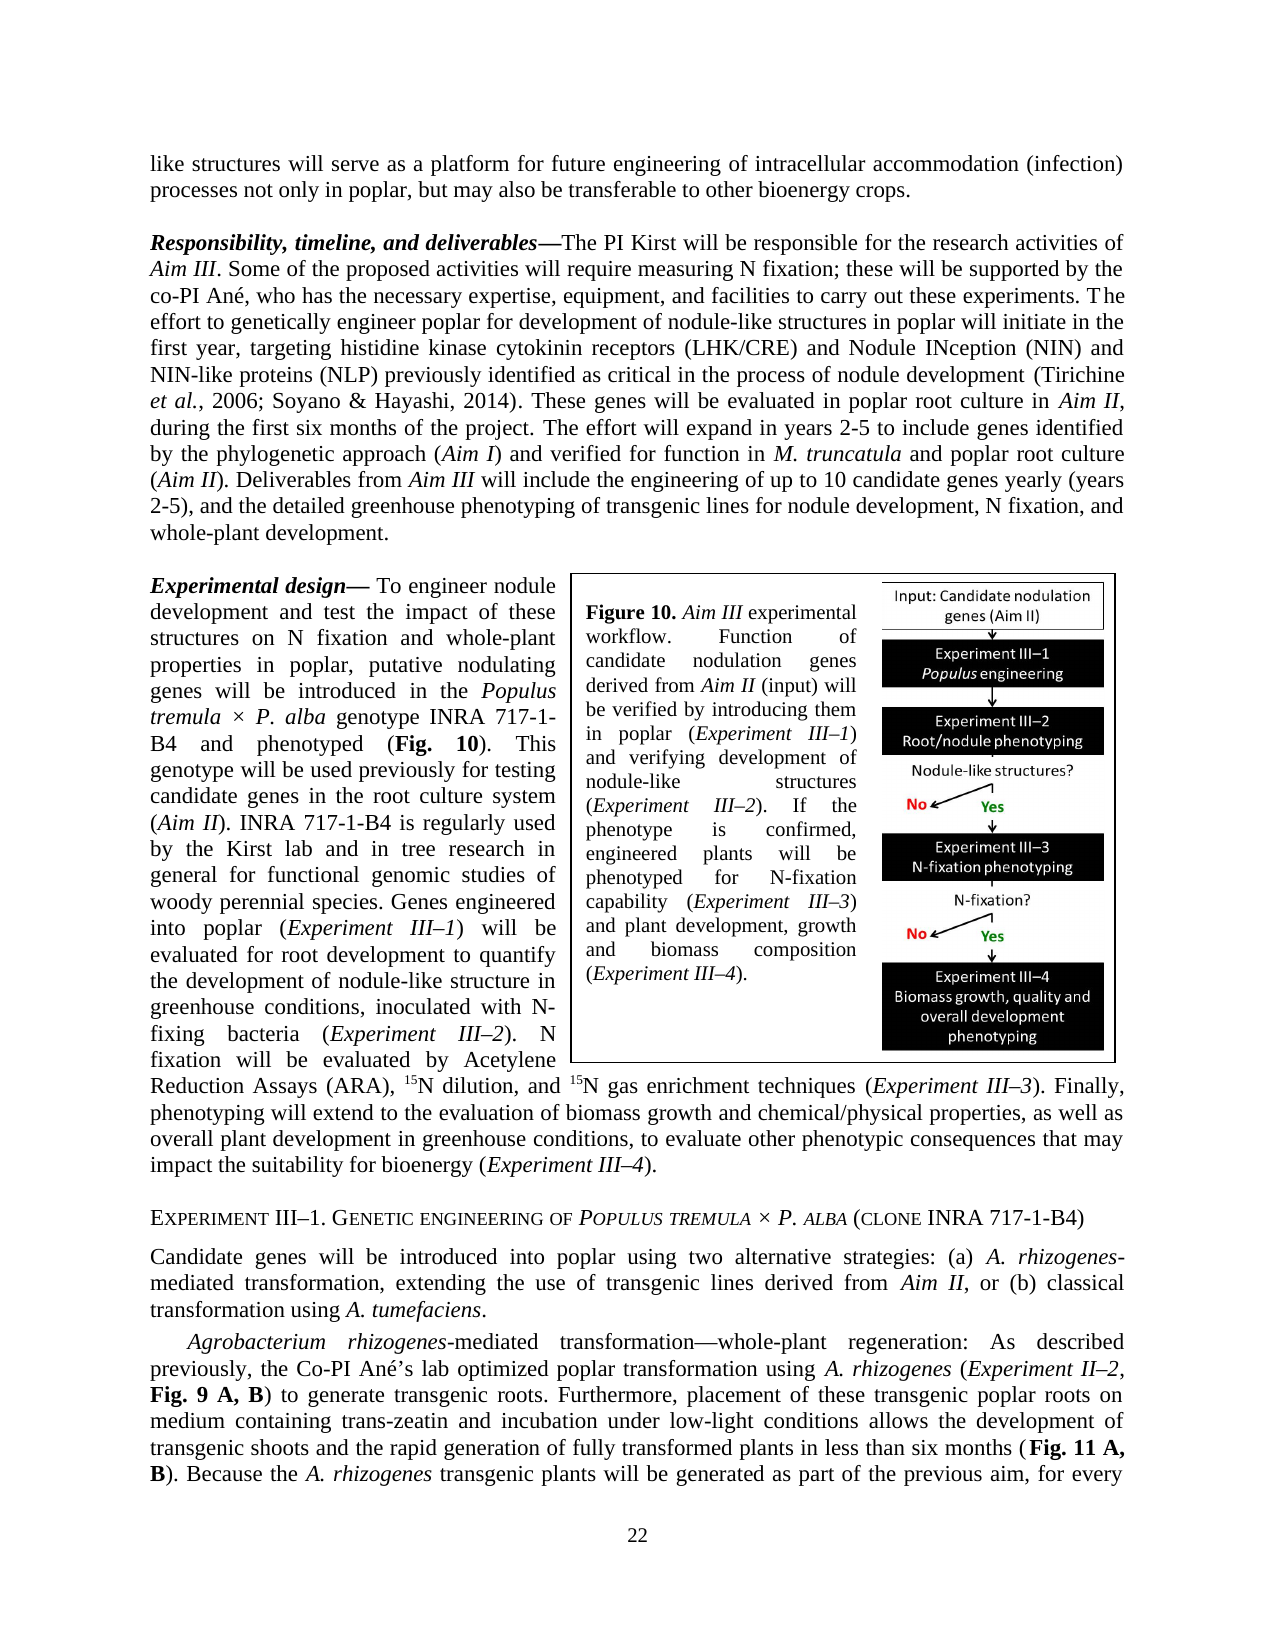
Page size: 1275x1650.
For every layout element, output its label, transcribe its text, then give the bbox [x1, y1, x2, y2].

text Candidate genes will be introduced into poplar using two alternative strategies: (a) A. rhizogenes-mediated transformation, extending the use of transgenic lines derived from Aim II, or (b) classical transformation using A. tumefaciens. [150, 1243, 1125, 1322]
text Responsibility, timeline, and deliverables—The PI Kirst will be responsible for the research activities of Aim III. Some of the proposed activities will require measuring N fixation; these will be supported by the co-PI Ané, who has the necessary expertise, equipment, and facilities to carry out these experiments. The effort to genetically engineer poplar for development of nodule-like structures in poplar will initiate in the first year, targeting histidine kinase cytokinin receptors (LHK/CRE) and Nodule INception (NIN) and NIN-like proteins (NLP) previously identified as critical in the process of nodule development (Tirichine et al., 2006; Soyano & Hayashi, 2014). These genes will be evaluated in poplar root culture in Aim II, during the first six months of the project. The effort will expand in years 2-5 to include genes identified by the phylogenetic approach (Aim I) and verified for function in M. truncatula and poplar root culture (Aim II). Deliverables from Aim III will include the engineering of up to 10 candidate genes yearly (years 2-5), and the detailed greenhouse phenotyping of transgenic lines for nodule development, N fixation, and whole-plant development. [150, 229, 1125, 545]
text Experiment III–1. Genetic engineering of Populus tremula × P. alba (clone INRA 717-1-B4) [150, 1204, 1125, 1231]
text Experimental design— To engineer nodule development and test the impact of these structures on N fixation and whole-plant properties in poplar, putative nodulating genes will be introduced in the Populus tremula × P. alba genotype INRA 717-1-B4 and phenotyped (Fig. 10). This genotype will be used previously for testing candidate genes in the root culture system (Aim II). INRA 717-1-B4 is regularly used by the Kirst lab and in tree research in general for functional genomic studies of woody perennial species. Genes engineered into poplar (Experiment III–1) will be evaluated for root development to quantify the development of nodule-like structure in greenhouse conditions, inoculated with N-fixing bacteria (Experiment III–2). N fixation will be evaluated by Acetylene Reduction Assays (ARA), 15N dilution, and 15N gas enrichment techniques (Experiment III–3). Finally, phenotyping will extend to the evaluation of biomass growth and chemical/physical properties, as well as overall plant development in greenhouse conditions, to evaluate other phenotypic consequences that may impact the suitability for bioenergy (Experiment III–4). [150, 572, 1125, 1178]
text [150, 150, 1125, 203]
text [150, 1328, 1125, 1486]
